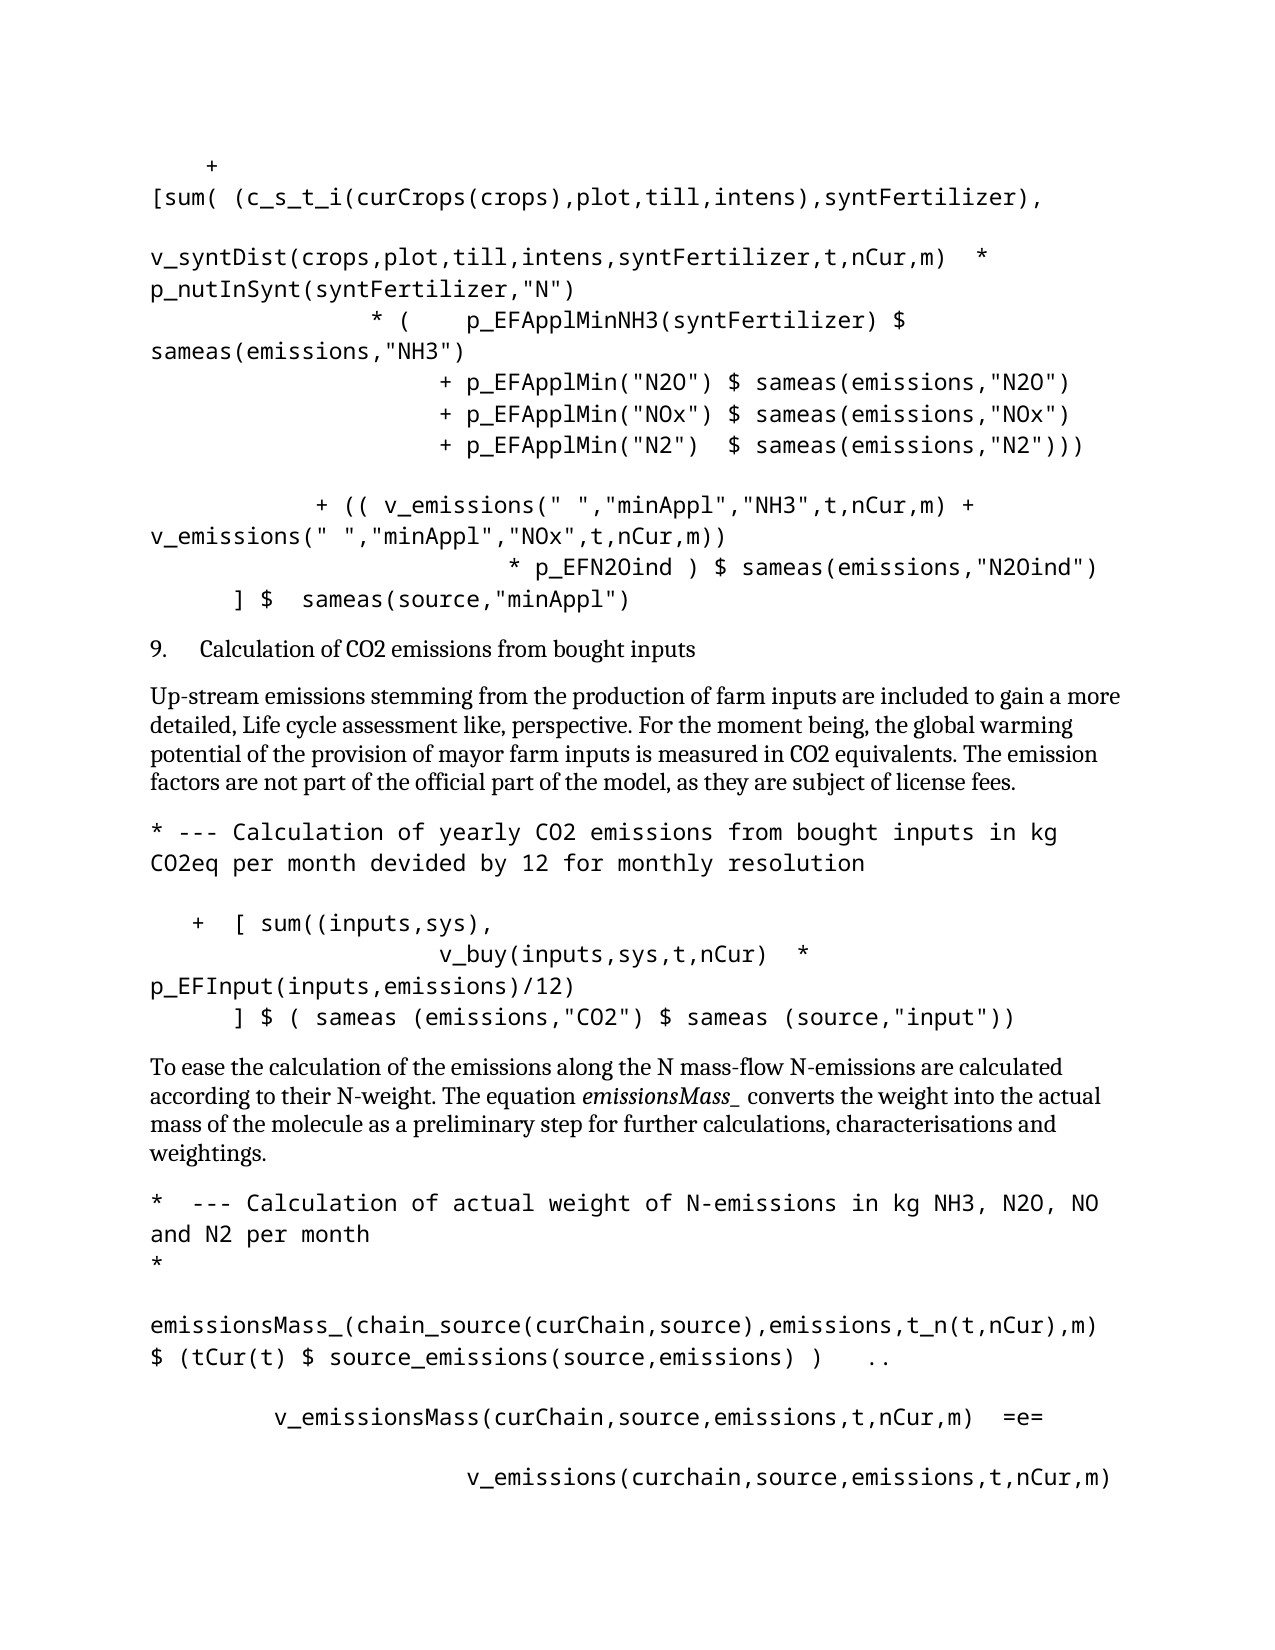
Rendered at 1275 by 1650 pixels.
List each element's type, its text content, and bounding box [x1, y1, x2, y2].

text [150, 150, 1125, 614]
text * --- Calculation of yearly CO2 emissions from bought inputs in kg CO2eq per month devided by 12 for monthly resolution + [ sum((inputs,sys), v_buy(inputs,sys,t,nCur) * p_EFInput(inputs,emissions)/12) ] $ ( sameas (emissions,"CO2") $ sameas (source,"input")) [150, 816, 1125, 1032]
text To ease the calculation of the emissions along the N mass-flow N-emissions are calculated according to their N-weight. The equation emissionsMass_ converts the weight into the actual mass of the molecule as a preliminary step for further calculations, characterisations and weightings. [150, 1053, 1125, 1168]
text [150, 1187, 1125, 1492]
list Calculation of CO2 emissions from bought inputs [150, 634, 1125, 663]
text Up-stream emissions stemming from the production of farm inputs are included to gain a more detailed, Life cycle assessment like, perspective. For the moment being, the global warming potential of the provision of mayor farm inputs is measured in CO2 equivalents. The emission factors are not part of the official part of the model, as they are subject of license fees. [150, 682, 1125, 797]
